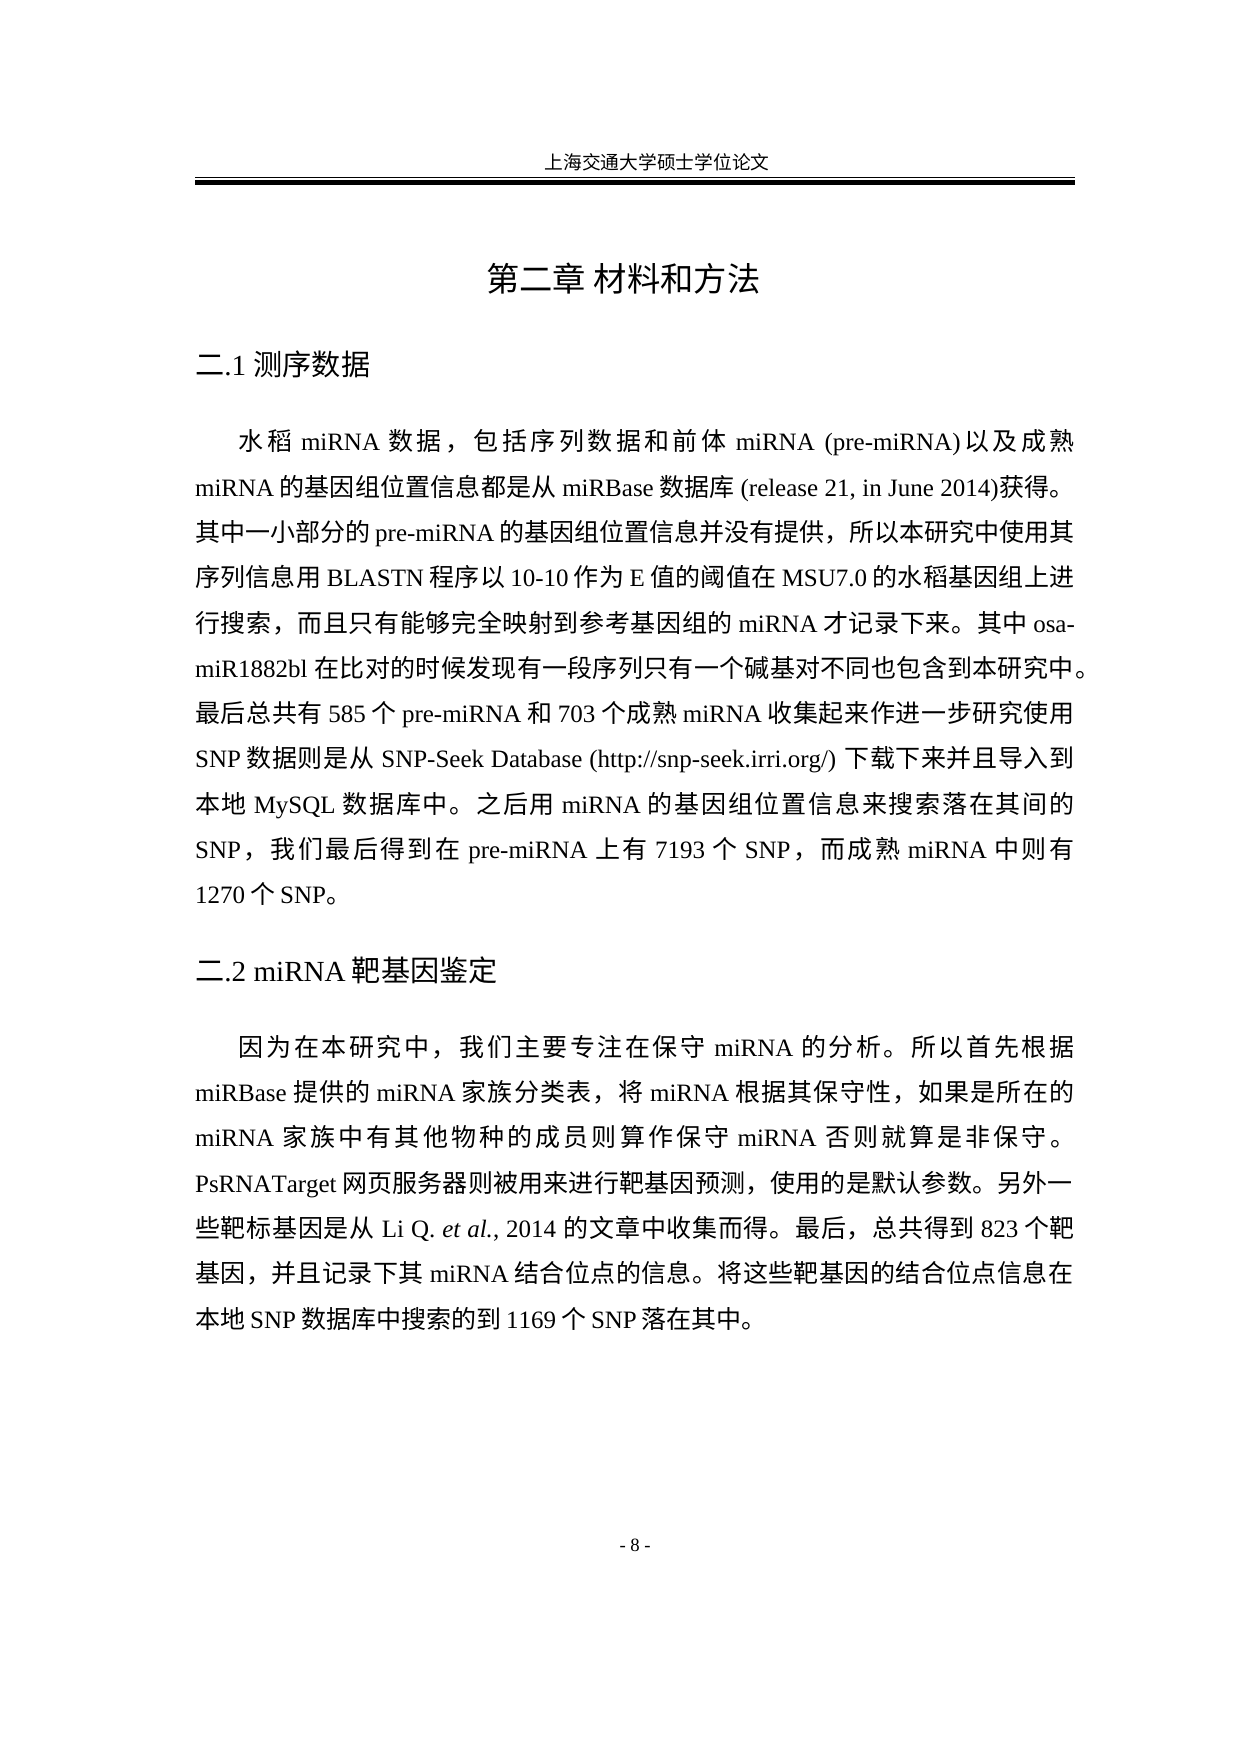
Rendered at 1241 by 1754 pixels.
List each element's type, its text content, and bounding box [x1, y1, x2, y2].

subtitle 材料和方法 [225, 252, 1075, 301]
subtitle miRNA靶基因鉴定 [195, 947, 1075, 989]
text 因为在本研究中，我们主要专注在保守miRNA的分析。所以首先根据miRBase提供的miRNA家族分类表，将miRNA根据其保守性，如果是所在的miRNA家族中有其他物种的成员则算作保守miRNA否则就算是非保守。 PsRNATarget网页服务器则被用来进行靶基因预测，使用的是默认参数。另外一些靶标基因是从 Li Q. et al., 2014 的文章中收集而得。最后，总共得到823个靶基因，并且记录下其miRNA结合位点的信息。将这些靶基因的结合位点信息在本地SNP数据库中搜索的到1169个SNP落在其中。 [195, 1027, 1075, 1335]
text 水稻miRNA数据，包括序列数据和前体miRNA (pre-miRNA)以及成熟miRNA的基因组位置信息都是从miRBase数据库 (release 21, in June 2014)获得。其中一小部分的pre-miRNA的基因组位置信息并没有提供，所以本研究中使用其序列信息用BLASTN程序以10-10作为E值的阈值在MSU7.0的水稻基因组上进行搜索，而且只有能够完全映射到参考基因组的miRNA才记录下来。其中osa-miR1882bl 在比对的时候发现有一段序列只有一个碱基对不同也包含到本研究中。最后总共有585个pre-miRNA和703个成熟miRNA收集起来作进一步研究使用。SNP数据则是从 SNP-Seek Database (http://snp-seek.irri.org/) 下载下来并且导入到本地MySQL数据库中。之后用miRNA的基因组位置信息来搜索落在其间的SNP，我们最后得到在pre-miRNA上有7193个SNP，而成熟miRNA中则有1270个SNP。 [195, 422, 1075, 911]
subtitle 测序数据 [195, 342, 1075, 384]
